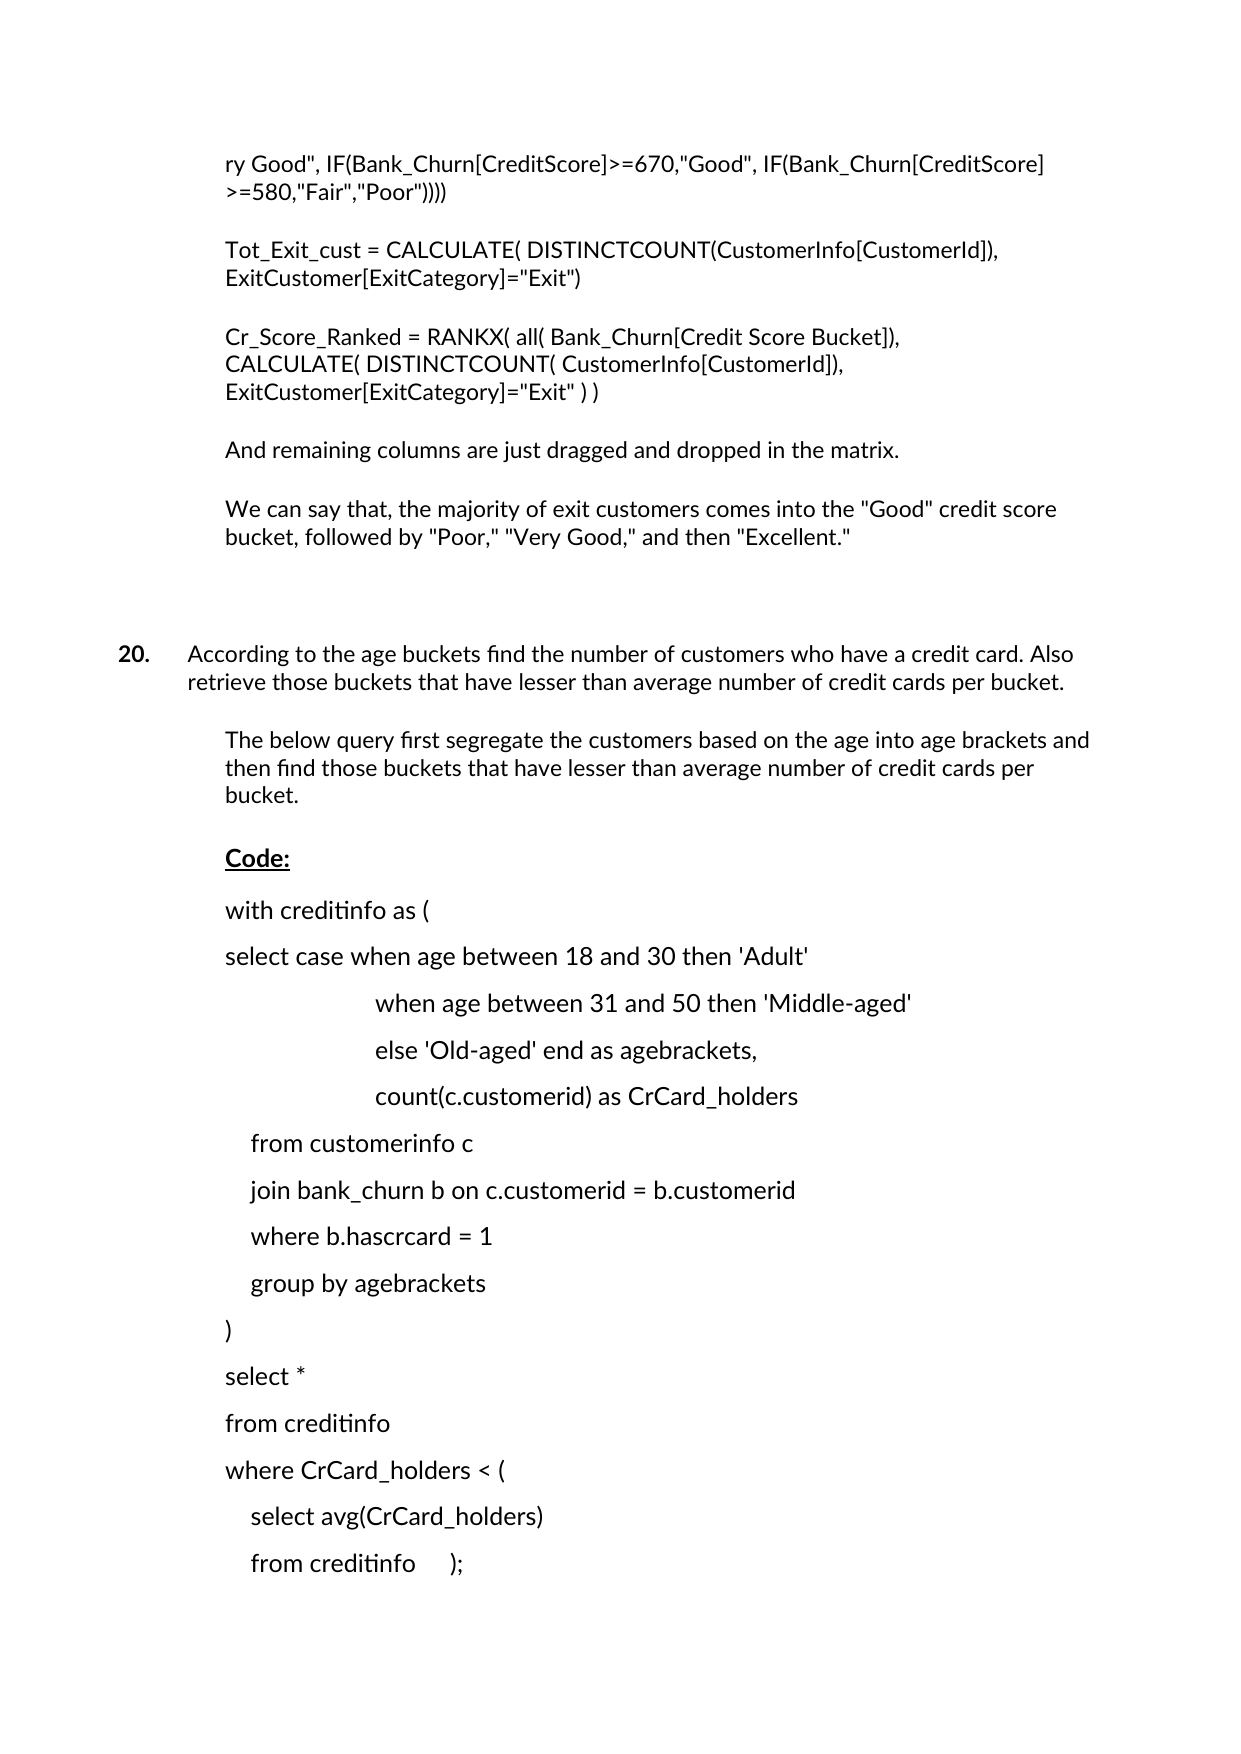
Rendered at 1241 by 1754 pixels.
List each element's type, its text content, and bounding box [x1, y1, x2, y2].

list According to the age buckets find the number of customers who have a credit card. Also retrieve those buckets that have lesser than average number of credit cards per bucket. [150, 640, 1090, 695]
text join bank_churn b on c.customerid = b.customerid [225, 1174, 1090, 1204]
text with creditinfo as ( [225, 894, 1090, 924]
text Tot_Exit_cust = CALCULATE( DISTINCTCOUNT(CustomerInfo[CustomerId]), ExitCustomer[ExitCategory]="Exit") [225, 236, 1090, 291]
text The below query first segregate the customers based on the age into age brackets and then find those buckets that have lesser than average number of credit cards per bucket. [225, 726, 1090, 809]
text We can say that, the majority of exit customers comes into the "Good" credit score bucket, followed by "Poor," "Very Good," and then "Excellent." [225, 495, 1090, 550]
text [225, 150, 1090, 205]
list Code: [225, 843, 1090, 873]
text else 'Old-aged' end as agebrackets, [225, 1034, 1090, 1064]
text select avg(CrCard_holders) [225, 1501, 1090, 1531]
text select * [225, 1361, 1090, 1391]
text group by agebrackets [225, 1268, 1090, 1298]
text where CrCard_holders < ( [225, 1454, 1090, 1484]
text Cr_Score_Ranked = RANKX( all( Bank_Churn[Credit Score Bucket]), CALCULATE( DISTINCTCOUNT( CustomerInfo[CustomerId]), ExitCustomer[ExitCategory]="Exit" ) ) [225, 322, 1090, 405]
text from customerinfo c [225, 1128, 1090, 1158]
text from creditinfo [225, 1408, 1090, 1438]
text when age between 31 and 50 then 'Middle-aged' [225, 988, 1090, 1018]
text where b.hascrcard = 1 [225, 1221, 1090, 1251]
text count(c.customerid) as CrCard_holders [225, 1081, 1090, 1111]
text And remaining columns are just dragged and dropped in the matrix. [225, 436, 1090, 464]
text from creditinfo ); [225, 1548, 1090, 1578]
text ) [225, 1314, 1090, 1344]
text select case when age between 18 and 30 then 'Adult' [225, 941, 1090, 971]
